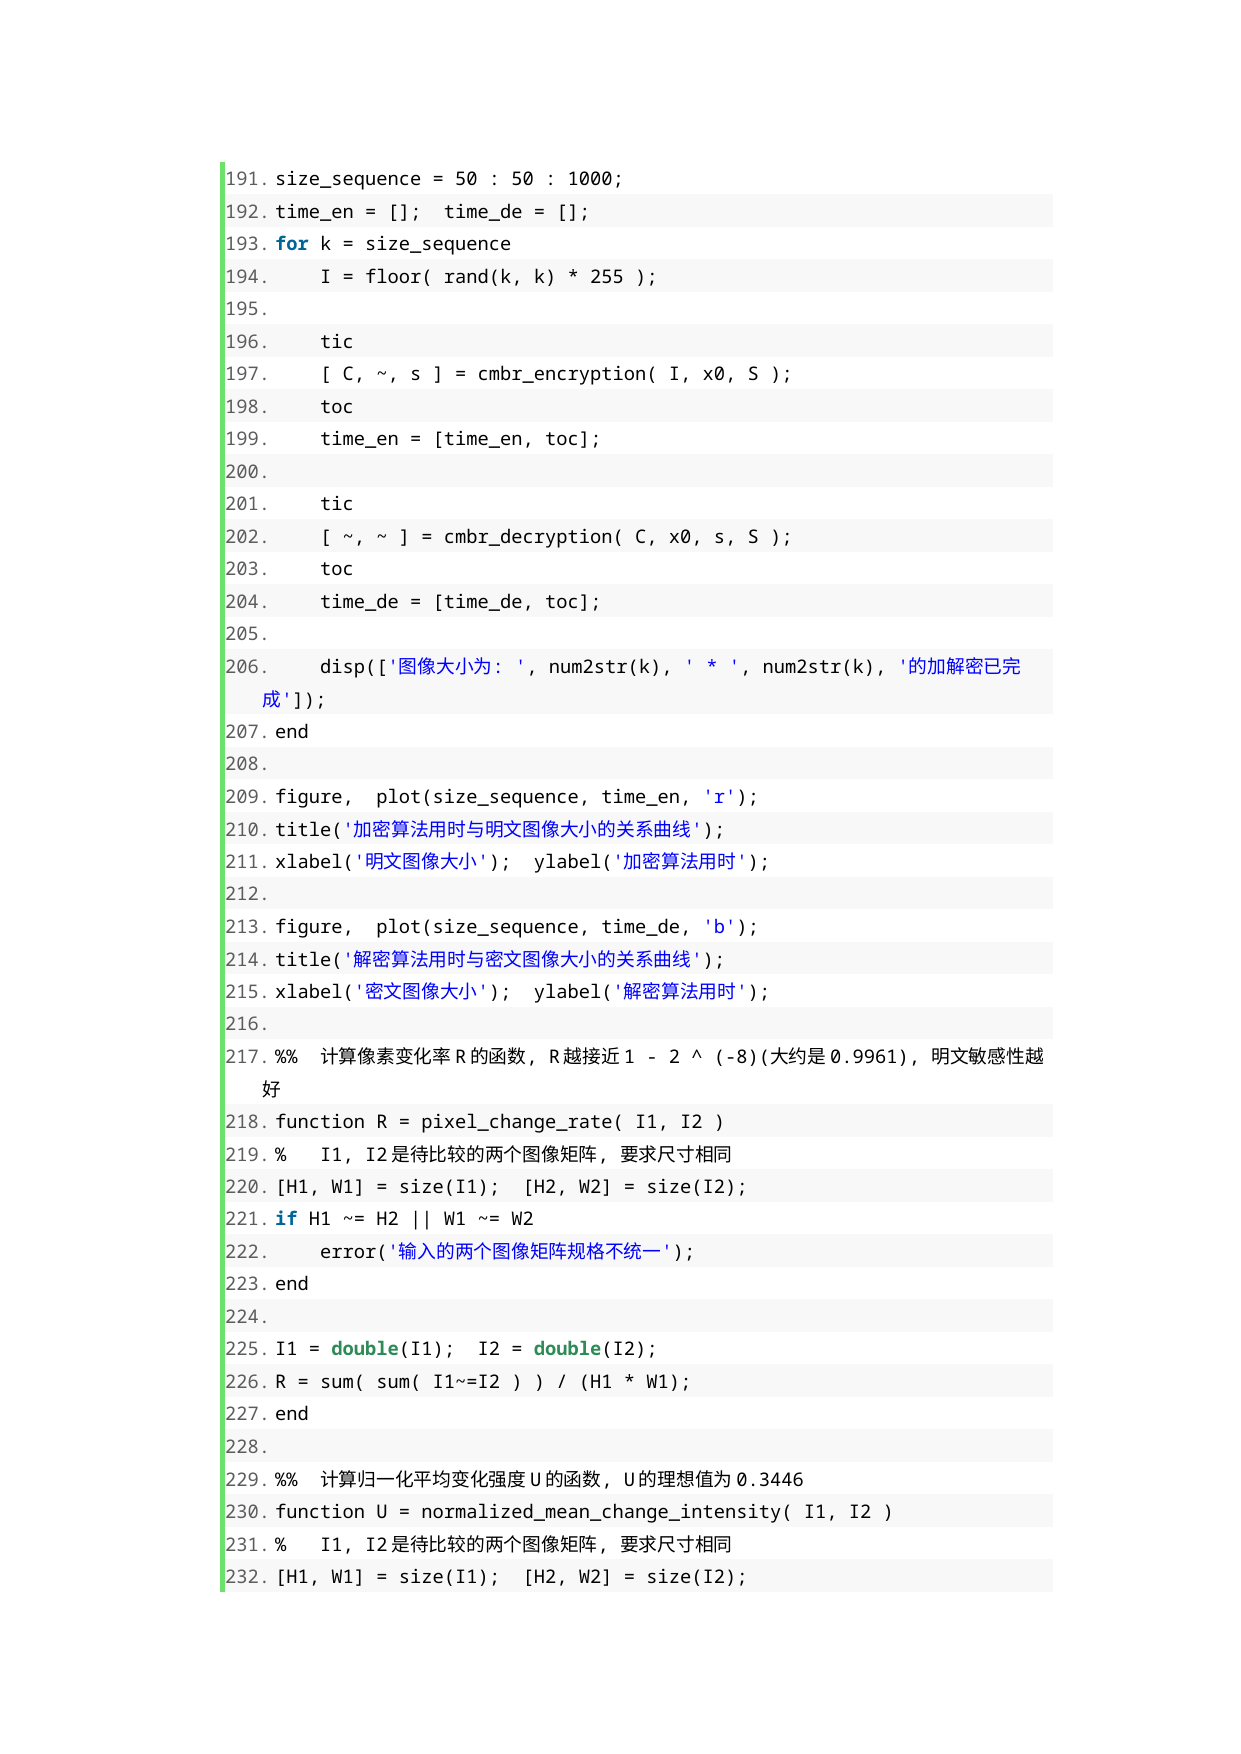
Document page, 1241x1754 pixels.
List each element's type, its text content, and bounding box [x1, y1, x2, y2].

list tic [225, 324, 1053, 357]
list time_de = [time_de, toc]; [225, 584, 1053, 617]
list size_sequence = 50 : 50 : 1000; [225, 162, 1053, 194]
list [H1, W1] = size(I1); [H2, W2] = size(I2); [225, 1559, 1053, 1592]
list end [225, 1397, 1053, 1429]
list % I1, I2是待比较的两个图像矩阵, 要求尺寸相同 [225, 1137, 1053, 1169]
list %% 计算像素变化率R的函数, R越接近1 - 2 ^ (-8)(大约是0.9961), 明文敏感性越好 [225, 1039, 1053, 1104]
list I1 = double(I1); I2 = double(I2); [225, 1332, 1053, 1364]
list disp(['图像大小为: ', num2str(k), ' * ', num2str(k), '的加解密已完成']); [225, 649, 1053, 714]
list function R = pixel_change_rate( I1, I2 ) [225, 1104, 1053, 1137]
list title('解密算法用时与密文图像大小的关系曲线'); [225, 942, 1053, 974]
list figure, plot(size_sequence, time_de, 'b'); [225, 909, 1053, 942]
list tic [225, 487, 1053, 519]
list toc [225, 552, 1053, 584]
list error('输入的两个图像矩阵规格不统一'); [225, 1234, 1053, 1267]
list % I1, I2是待比较的两个图像矩阵, 要求尺寸相同 [225, 1527, 1053, 1559]
list end [225, 714, 1053, 747]
list for k = size_sequence [225, 227, 1053, 259]
list function U = normalized_mean_change_intensity( I1, I2 ) [225, 1494, 1053, 1527]
list [H1, W1] = size(I1); [H2, W2] = size(I2); [225, 1169, 1053, 1202]
list %% 计算归一化平均变化强度U的函数, U的理想值为0.3446 [225, 1462, 1053, 1494]
list title('加密算法用时与明文图像大小的关系曲线'); [225, 812, 1053, 844]
list xlabel('密文图像大小'); ylabel('解密算法用时'); [225, 974, 1053, 1007]
list I = floor( rand(k, k) * 255 ); [225, 259, 1053, 292]
list toc [225, 389, 1053, 422]
list xlabel('明文图像大小'); ylabel('加密算法用时'); [225, 844, 1053, 877]
list R = sum( sum( I1~=I2 ) ) / (H1 * W1); [225, 1364, 1053, 1397]
list figure, plot(size_sequence, time_en, 'r'); [225, 779, 1053, 812]
list if H1 ~= H2 || W1 ~= W2 [225, 1202, 1053, 1234]
list time_en = [time_en, toc]; [225, 422, 1053, 454]
list [ ~, ~ ] = cmbr_decryption( C, x0, s, S ); [225, 519, 1053, 552]
list end [225, 1267, 1053, 1299]
list time_en = []; time_de = []; [225, 194, 1053, 227]
list [ C, ~, s ] = cmbr_encryption( I, x0, S ); [225, 357, 1053, 389]
